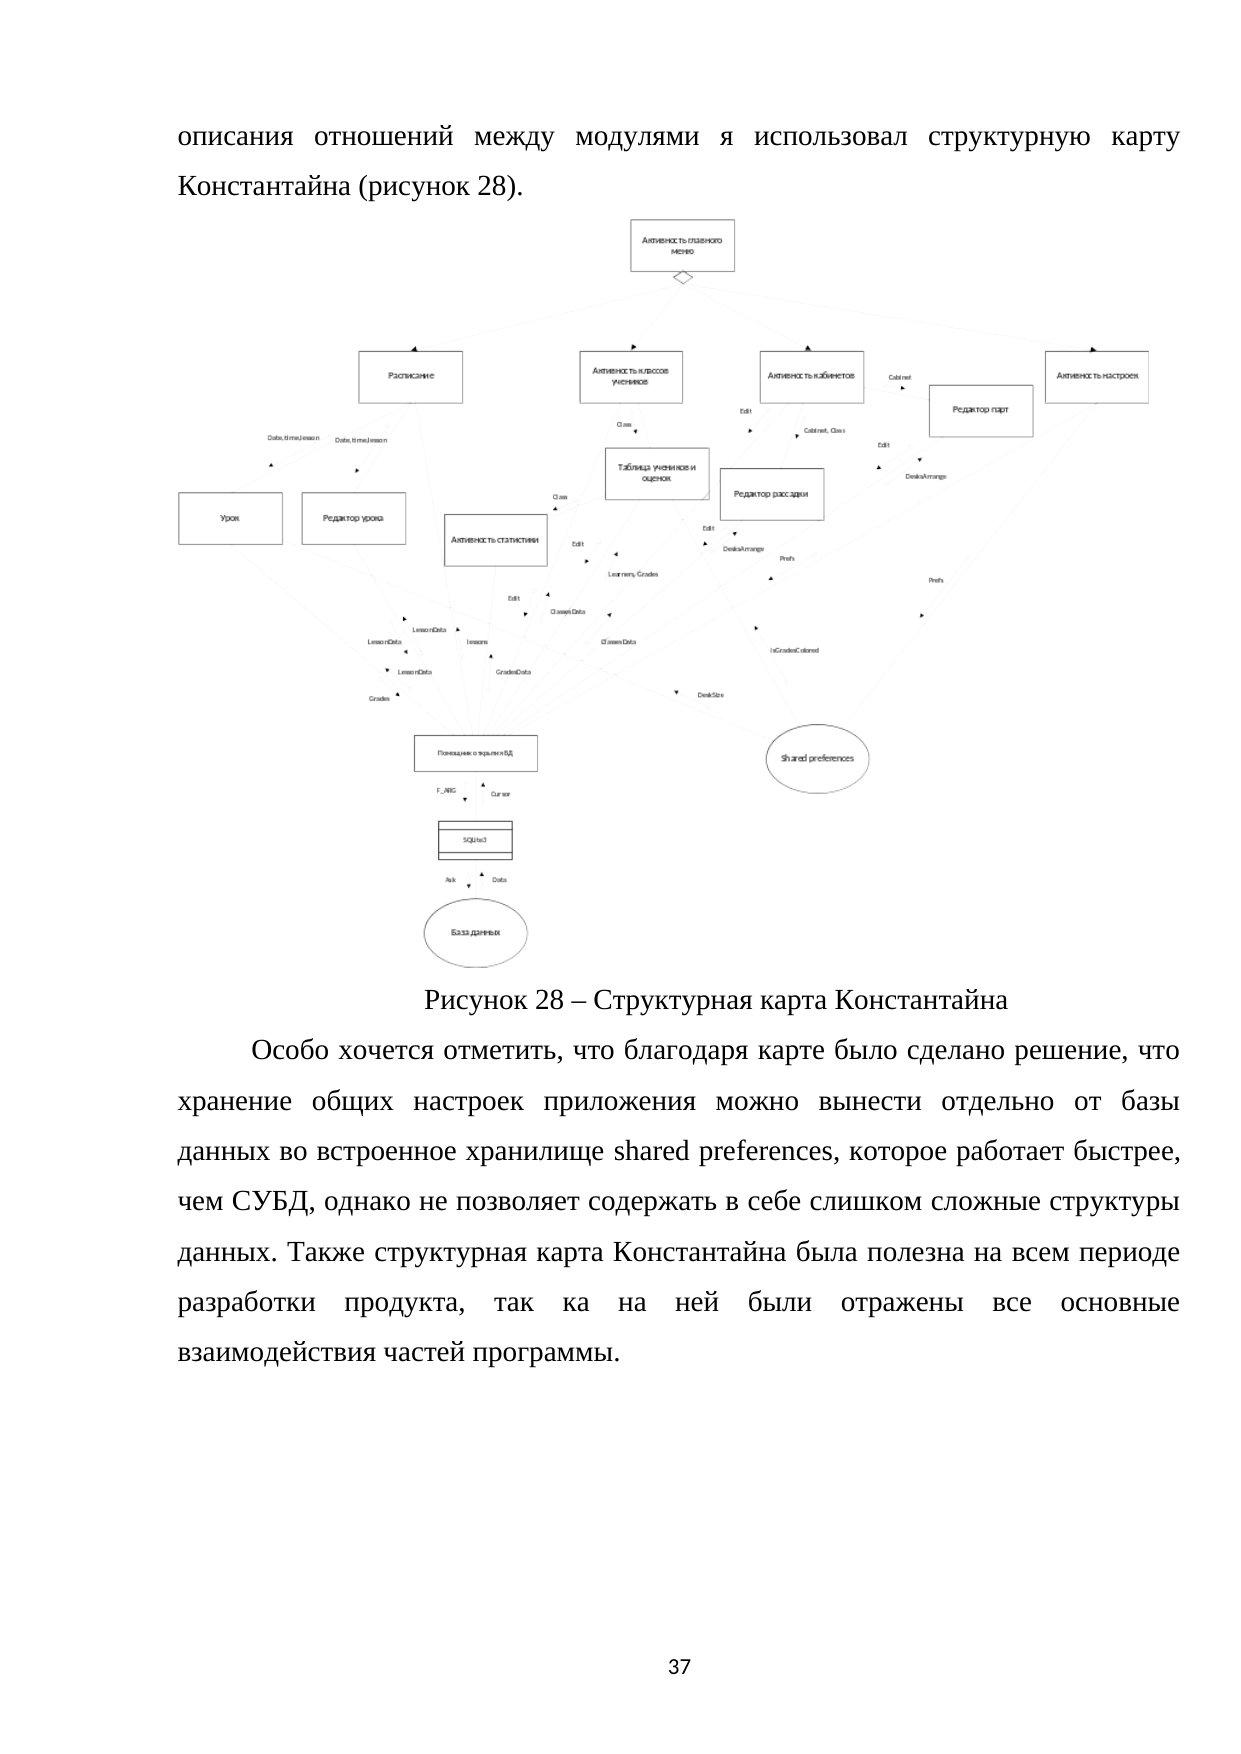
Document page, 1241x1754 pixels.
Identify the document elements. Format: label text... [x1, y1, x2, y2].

text Рисунок 28 – Структурная карта Константайна [177, 982, 1181, 1016]
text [177, 118, 1181, 202]
text Особо хочется отметить, что благодаря карте было сделано решение, что хранение общих настроек приложения можно вынести отдельно от базы данных во встроенное хранилище shared preferences, которое работает быстрее, чем СУБД, однако не позволяет содержать в себе слишком сложные структуры данных. Также структурная карта Константайна была полезна на всем периоде разработки продукта, так ка на ней были отражены все основные взаимодействия частей программы. [177, 1032, 1181, 1368]
